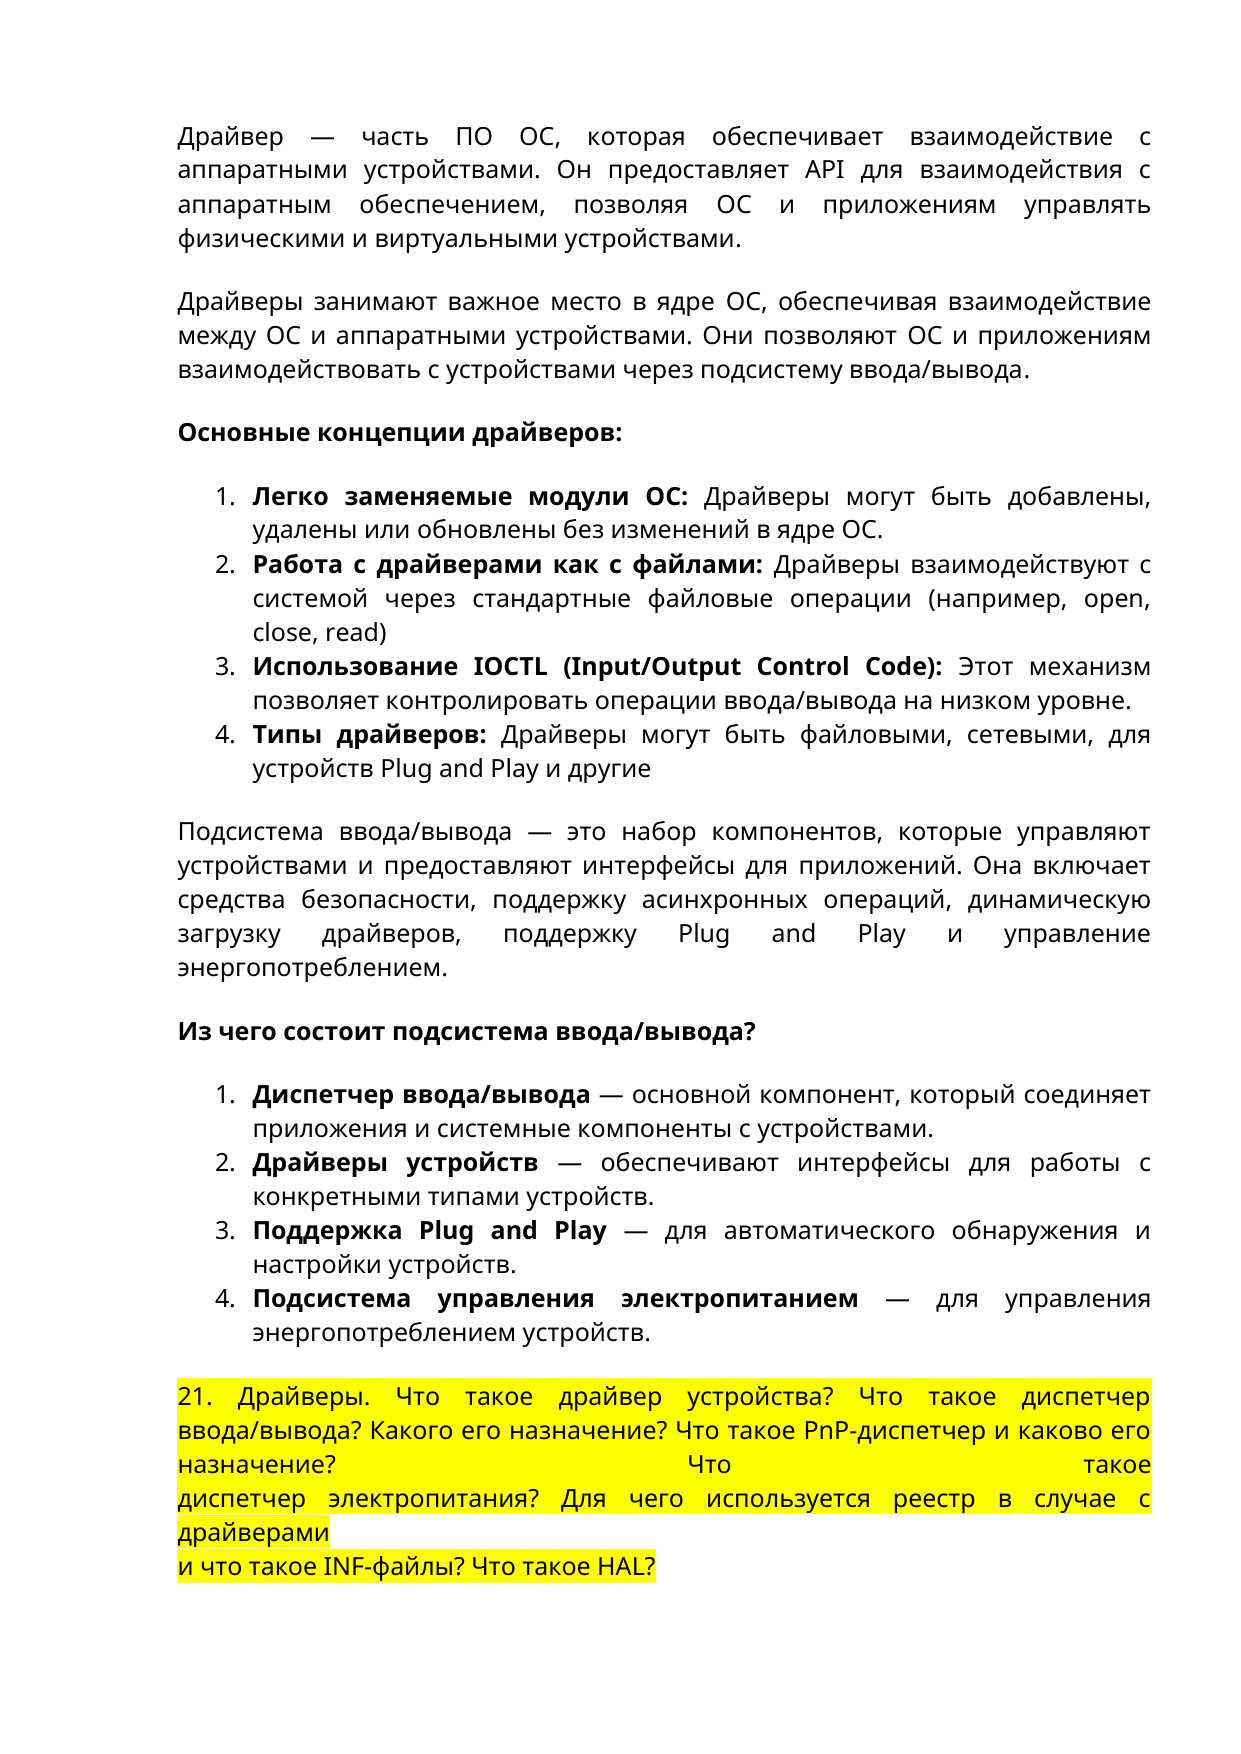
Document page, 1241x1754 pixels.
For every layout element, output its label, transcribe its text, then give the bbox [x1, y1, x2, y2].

list Поддержка Plug and Play — для автоматического обнаружения и настройки устройств. [215, 1213, 1152, 1281]
text Драйвер — часть ПО ОС, которая обеспечивает взаимодействие с аппаратными устройствами. Он предоставляет API для взаимодействия с аппаратным обеспечением, позволяя ОС и приложениям управлять физическими и виртуальными устройствами. [177, 118, 1152, 254]
text Из чего состоит подсистема ввода/вывода? [177, 1013, 1152, 1047]
text Драйверы занимают важное место в ядре ОС, обеспечивая взаимодействие между ОС и аппаратными устройствами. Они позволяют ОС и приложениям взаимодействовать с устройствами через подсистему ввода/вывода. [177, 283, 1152, 386]
list Подсистема управления электропитанием — для управления энергопотреблением устройств. [215, 1281, 1152, 1349]
text 21. Драйверы. Что такое драйвер устройства? Что такое диспетчер ввода/вывода? Какого его назначение? Что такое PnP-диспетчер и каково его назначение? Что такое диспетчер электропитания? Для чего используется реестр в случае с драйверами и что такое INF-файлы? Что такое HAL? [177, 1514, 1152, 1583]
list Типы драйверов: Драйверы могут быть файловыми, сетевыми, для устройств Plug and Play и другие [215, 717, 1152, 785]
list Легко заменяемые модули ОС: Драйверы могут быть добавлены, удалены или обновлены без изменений в ядре ОС. [215, 478, 1152, 546]
text Подсистема ввода/вывода — это набор компонентов, которые управляют устройствами и предоставляют интерфейсы для приложений. Она включает средства безопасности, поддержку асинхронных операций, динамическую загрузку драйверов, поддержку Plug and Play и управление энергопотреблением. [177, 814, 1152, 984]
list Работа с драйверами как с файлами: Драйверы взаимодействуют с системой через стандартные файловые операции (например, open, close, read) [215, 546, 1152, 648]
list Диспетчер ввода/вывода — основной компонент, который соединяет приложения и системные компоненты с устройствами. [215, 1077, 1152, 1145]
text Основные концепции драйверов: [177, 415, 1152, 449]
list Использование IOCTL (Input/Output Control Code): Этот механизм позволяет контролировать операции ввода/вывода на низком уровне. [215, 648, 1152, 717]
list Драйверы устройств — обеспечивают интерфейсы для работы с конкретными типами устройств. [215, 1145, 1152, 1213]
